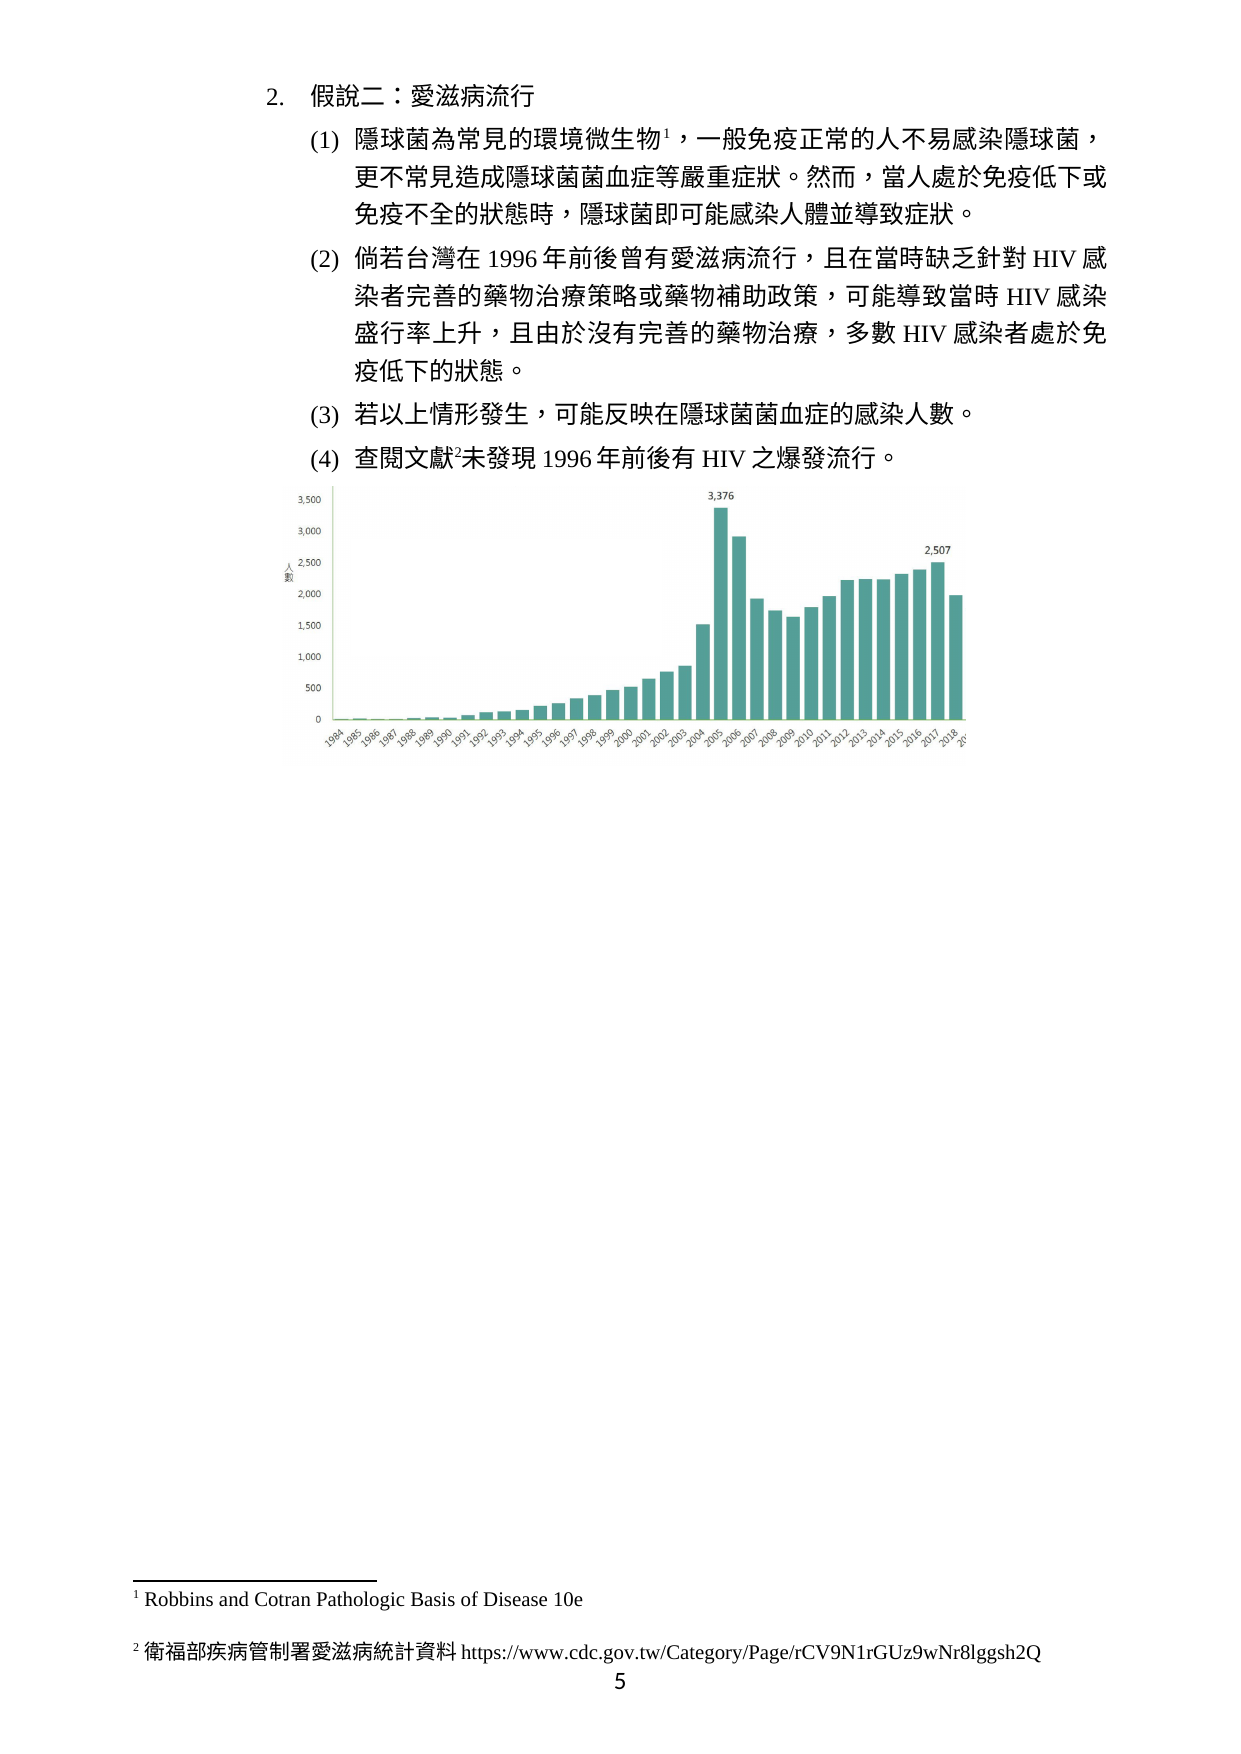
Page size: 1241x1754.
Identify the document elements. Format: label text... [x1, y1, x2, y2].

text 倘若台灣在1996年前後曾有愛滋病流行，且在當時缺乏針對HIV感染者完善的藥物治療策略或藥物補助政策，可能導致當時HIV感染盛行率上升，且由於沒有完善的藥物治療，多數HIV感染者處於免疫低下的狀態。 [310, 237, 1107, 387]
text 隱球菌為常見的環境微生物，一般免疫正常的人不易感染隱球菌，更不常見造成隱球菌菌血症等嚴重症狀。然而，當人處於免疫低下或免疫不全的狀態時，隱球菌即可能感染人體並導致症狀。 [310, 119, 1107, 231]
text 查閱文獻未發現1996年前後有HIV之爆發流行。 [310, 437, 1107, 475]
text 若以上情形發生，可能反映在隱球菌菌血症的感染人數。 [310, 394, 1107, 431]
picture [281, 486, 966, 766]
text 假說二：愛滋病流行 [266, 75, 1107, 112]
